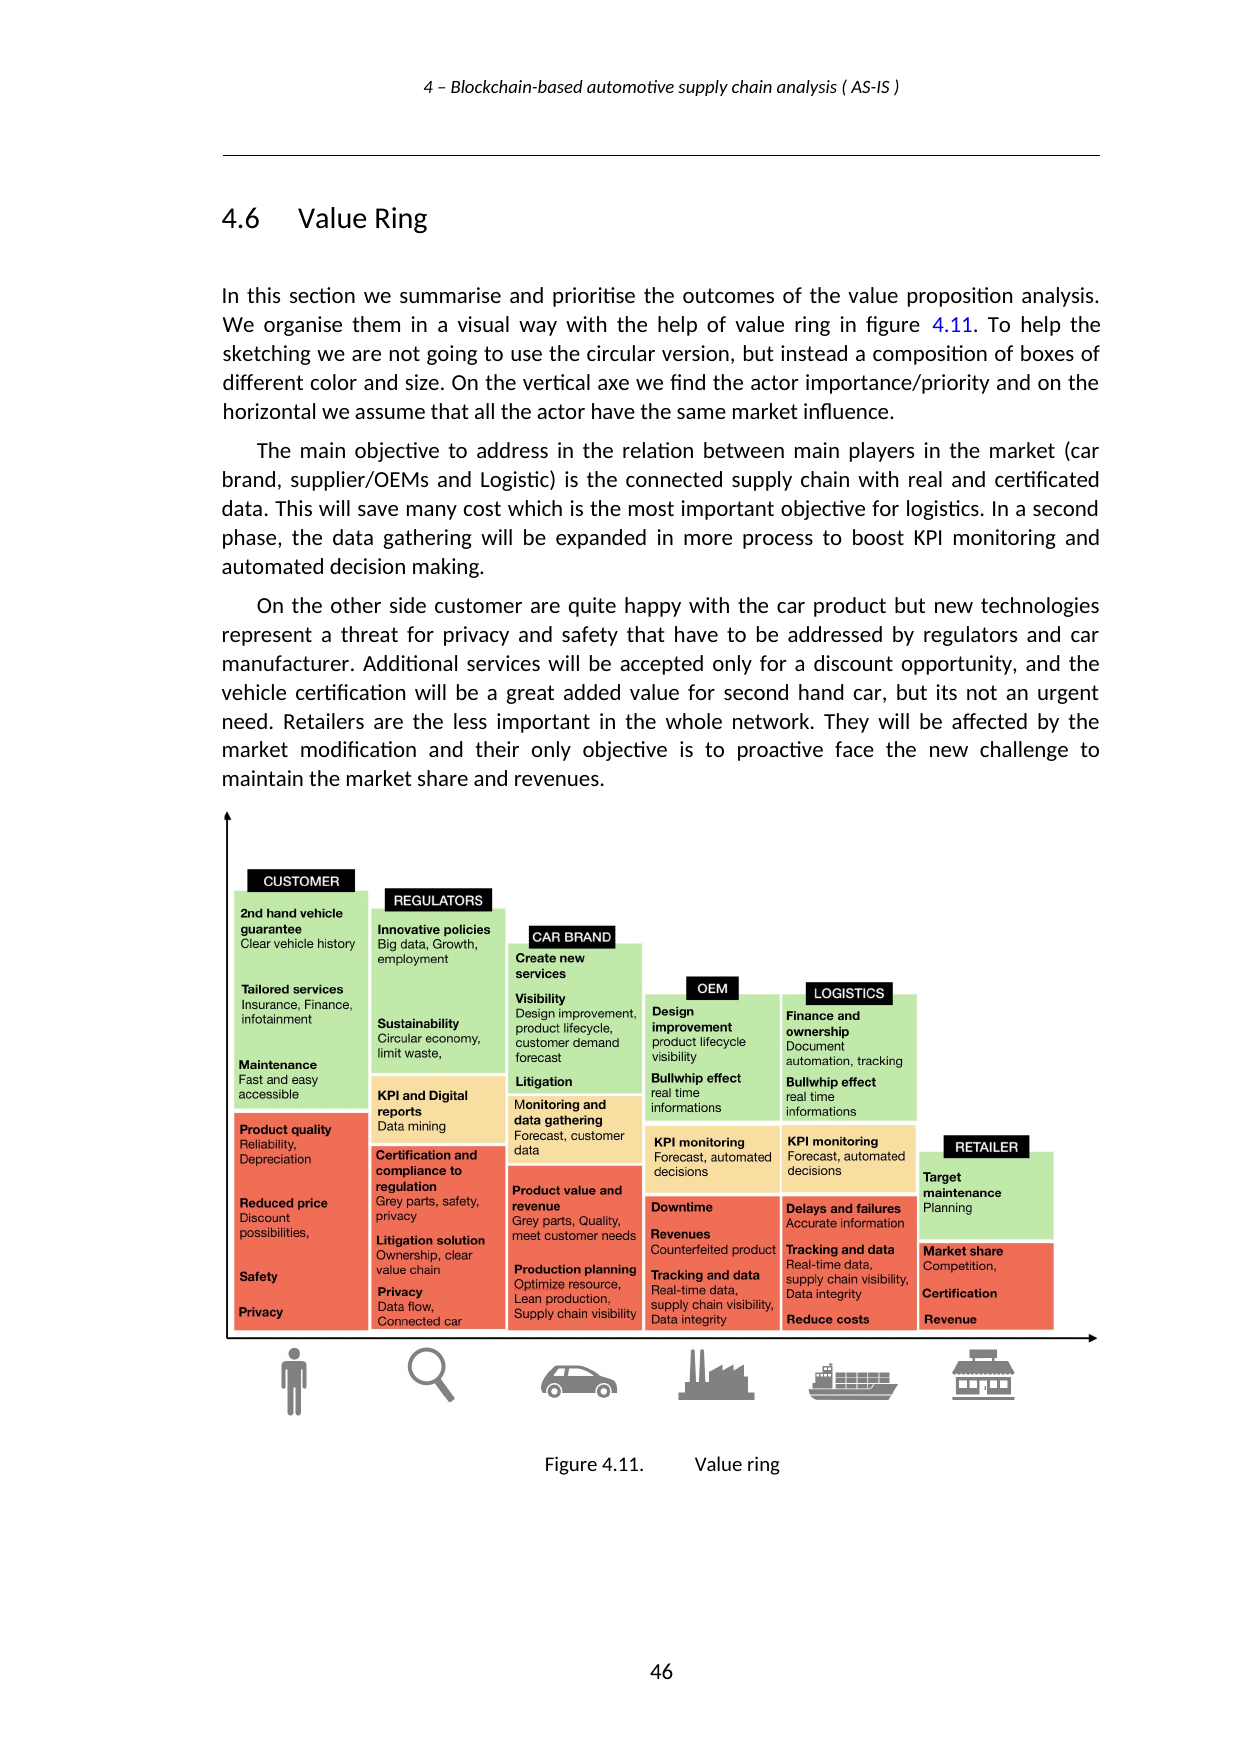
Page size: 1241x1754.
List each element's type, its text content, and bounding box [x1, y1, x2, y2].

text In this section we summarise and prioritise the outcomes of the value proposition analysis. We organise them in a visual way with the help of value ring in figure 4.11. To help the sketching we are not going to use the circular version, but instead a composition of boxes of different color and size. On the vertical axe we find the actor importance/priority and on the horizontal we assume that all the actor have the same market influence. [221, 281, 1101, 425]
text Figure 4.11. Value ring [223, 1451, 1101, 1476]
picture [222, 809, 1100, 1422]
subtitle 4.6 Value Ring [221, 199, 1101, 236]
text On the other side customer are quite happy with the car product but new technologies represent a threat for privacy and safety that have to be addressed by regulators and car manufacturer. Additional services will be accepted only for a discount opportunity, and the vehicle certification will be a great added value for second hand car, but its not an urgent need. Retailers are the less important in the whole network. They will be affected by the market modification and their only objective is to proactive face the new challenge to maintain the market share and revenues. [221, 591, 1101, 792]
text The main objective to address in the relation between main players in the market (car brand, supplier/OEMs and Logistic) is the connected supply chain with real and certificated data. This will save many cost which is the most important objective for logistics. In a second phase, the data gathering will be expanded in more process to boost KPI monitoring and automated decision making. [221, 436, 1101, 580]
